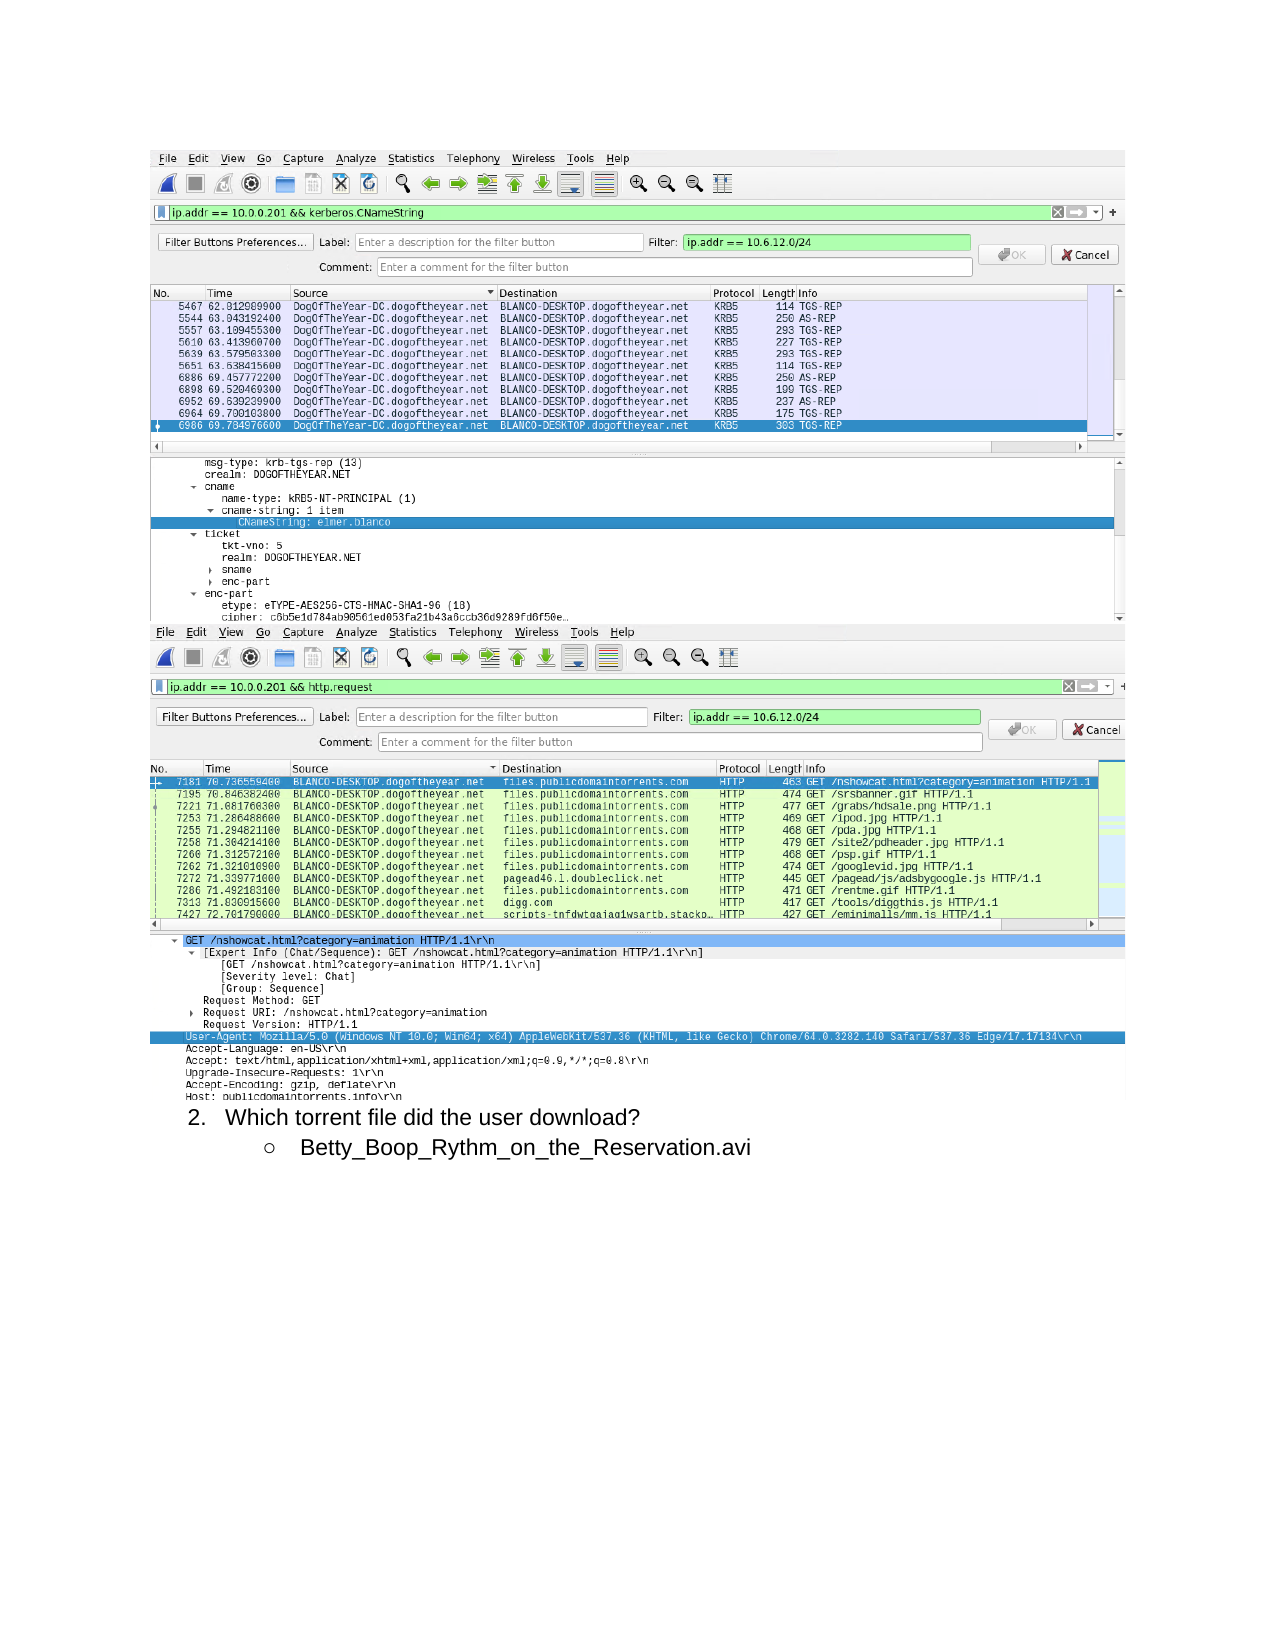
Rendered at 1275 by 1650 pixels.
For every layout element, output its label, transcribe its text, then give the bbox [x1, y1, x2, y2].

picture [150, 624, 1125, 1100]
list Which torrent file did the user download? [187, 1103, 1125, 1130]
picture [150, 150, 1125, 621]
list Betty_Boop_Rythm_on_the_Reservation.avi [262, 1134, 1125, 1160]
